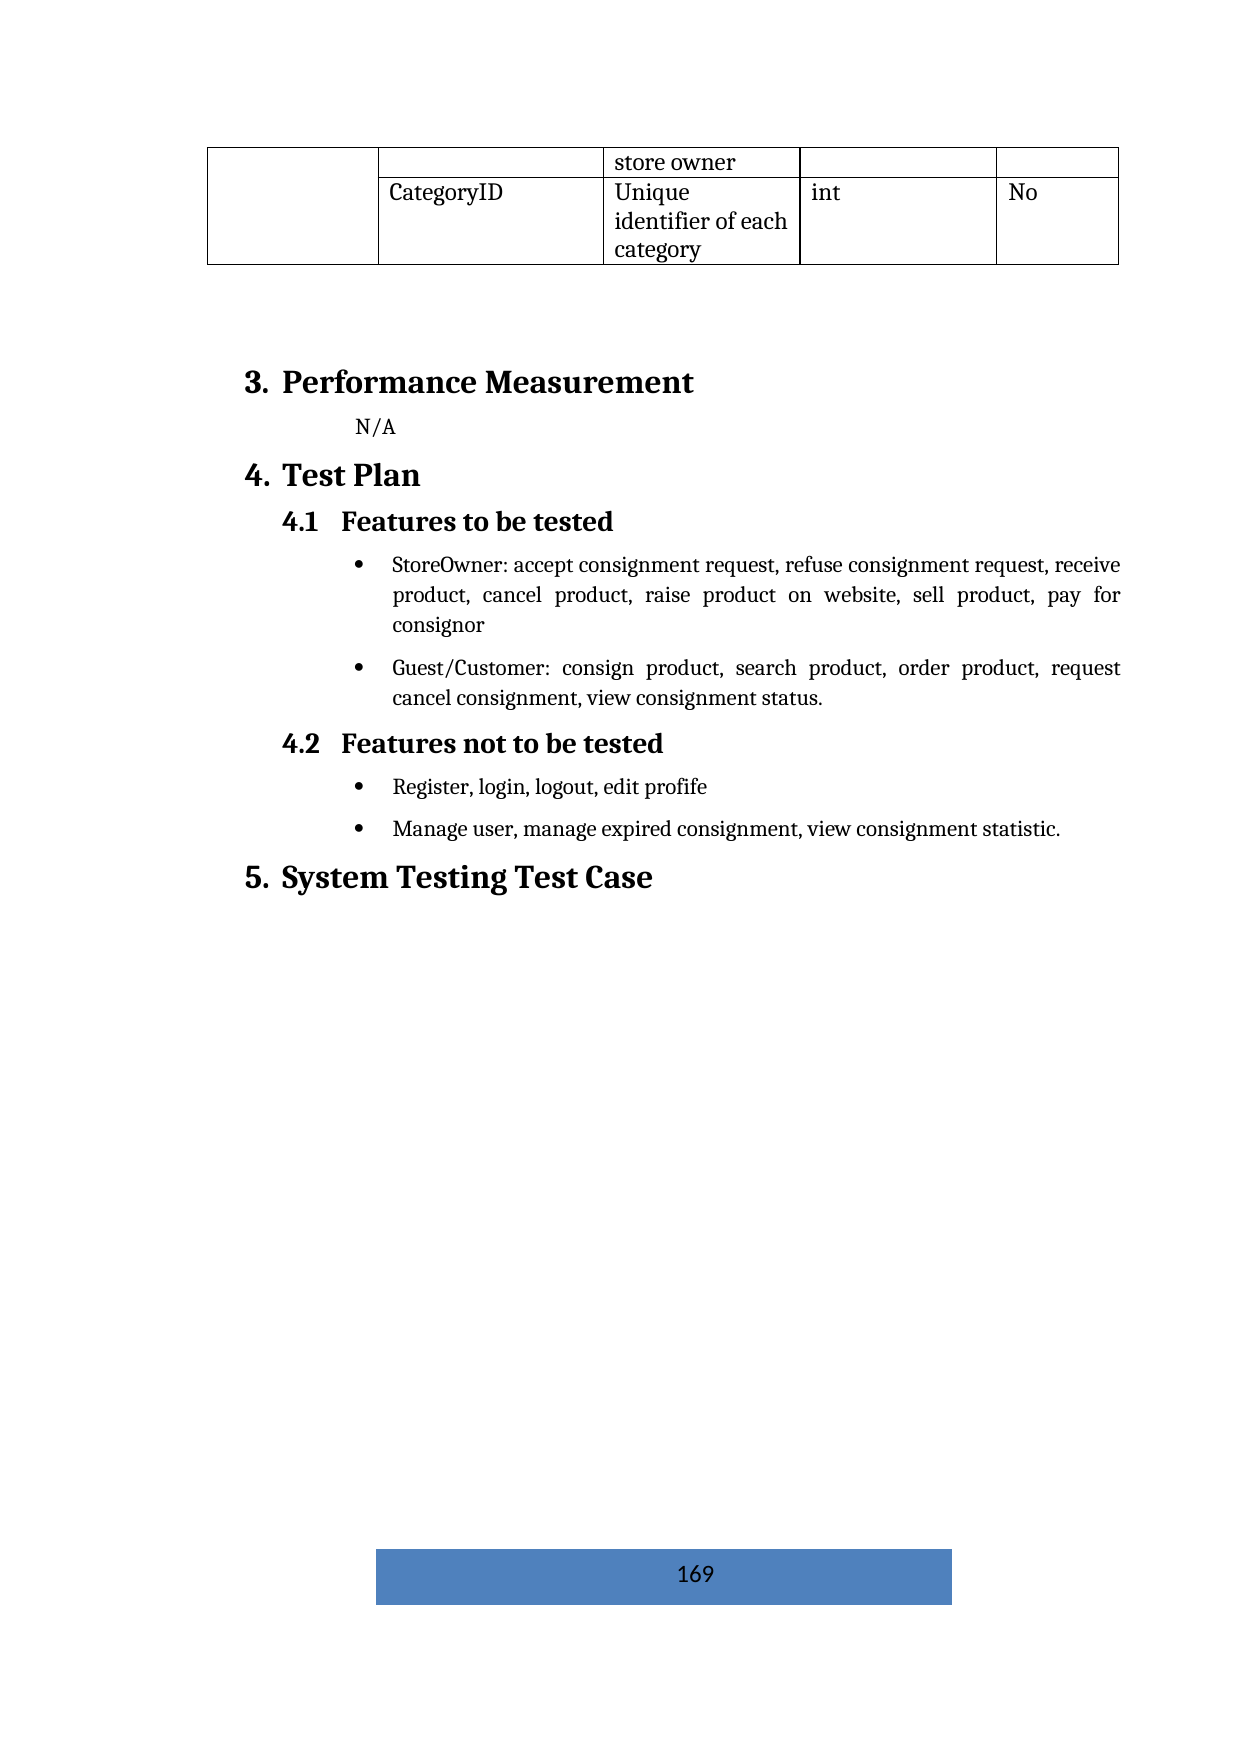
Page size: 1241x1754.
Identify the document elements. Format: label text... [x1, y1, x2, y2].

subtitle Features to be tested [282, 505, 1122, 539]
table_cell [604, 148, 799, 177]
subtitle Test Plan [244, 457, 1122, 495]
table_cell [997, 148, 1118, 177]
text N/A [281, 414, 1122, 440]
subtitle Features not to be tested [282, 727, 1122, 761]
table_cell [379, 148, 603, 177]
list Manage user, manage expired consignment, view consignment statistic. [355, 816, 1122, 842]
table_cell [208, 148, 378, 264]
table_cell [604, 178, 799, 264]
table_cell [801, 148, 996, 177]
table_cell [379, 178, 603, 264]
list Guest/Customer: consign product, search product, order product, request cancel consignment, view consignment status. [355, 654, 1122, 711]
subtitle System Testing Test Case [244, 859, 1122, 897]
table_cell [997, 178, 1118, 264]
list StoreOwner: accept consignment request, refuse consignment request, receive product, cancel product, raise product on website, sell product, pay for consignor [355, 551, 1122, 638]
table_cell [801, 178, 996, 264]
list Register, login, logout, edit profife [355, 773, 1122, 800]
subtitle Performance Measurement [244, 363, 1122, 401]
